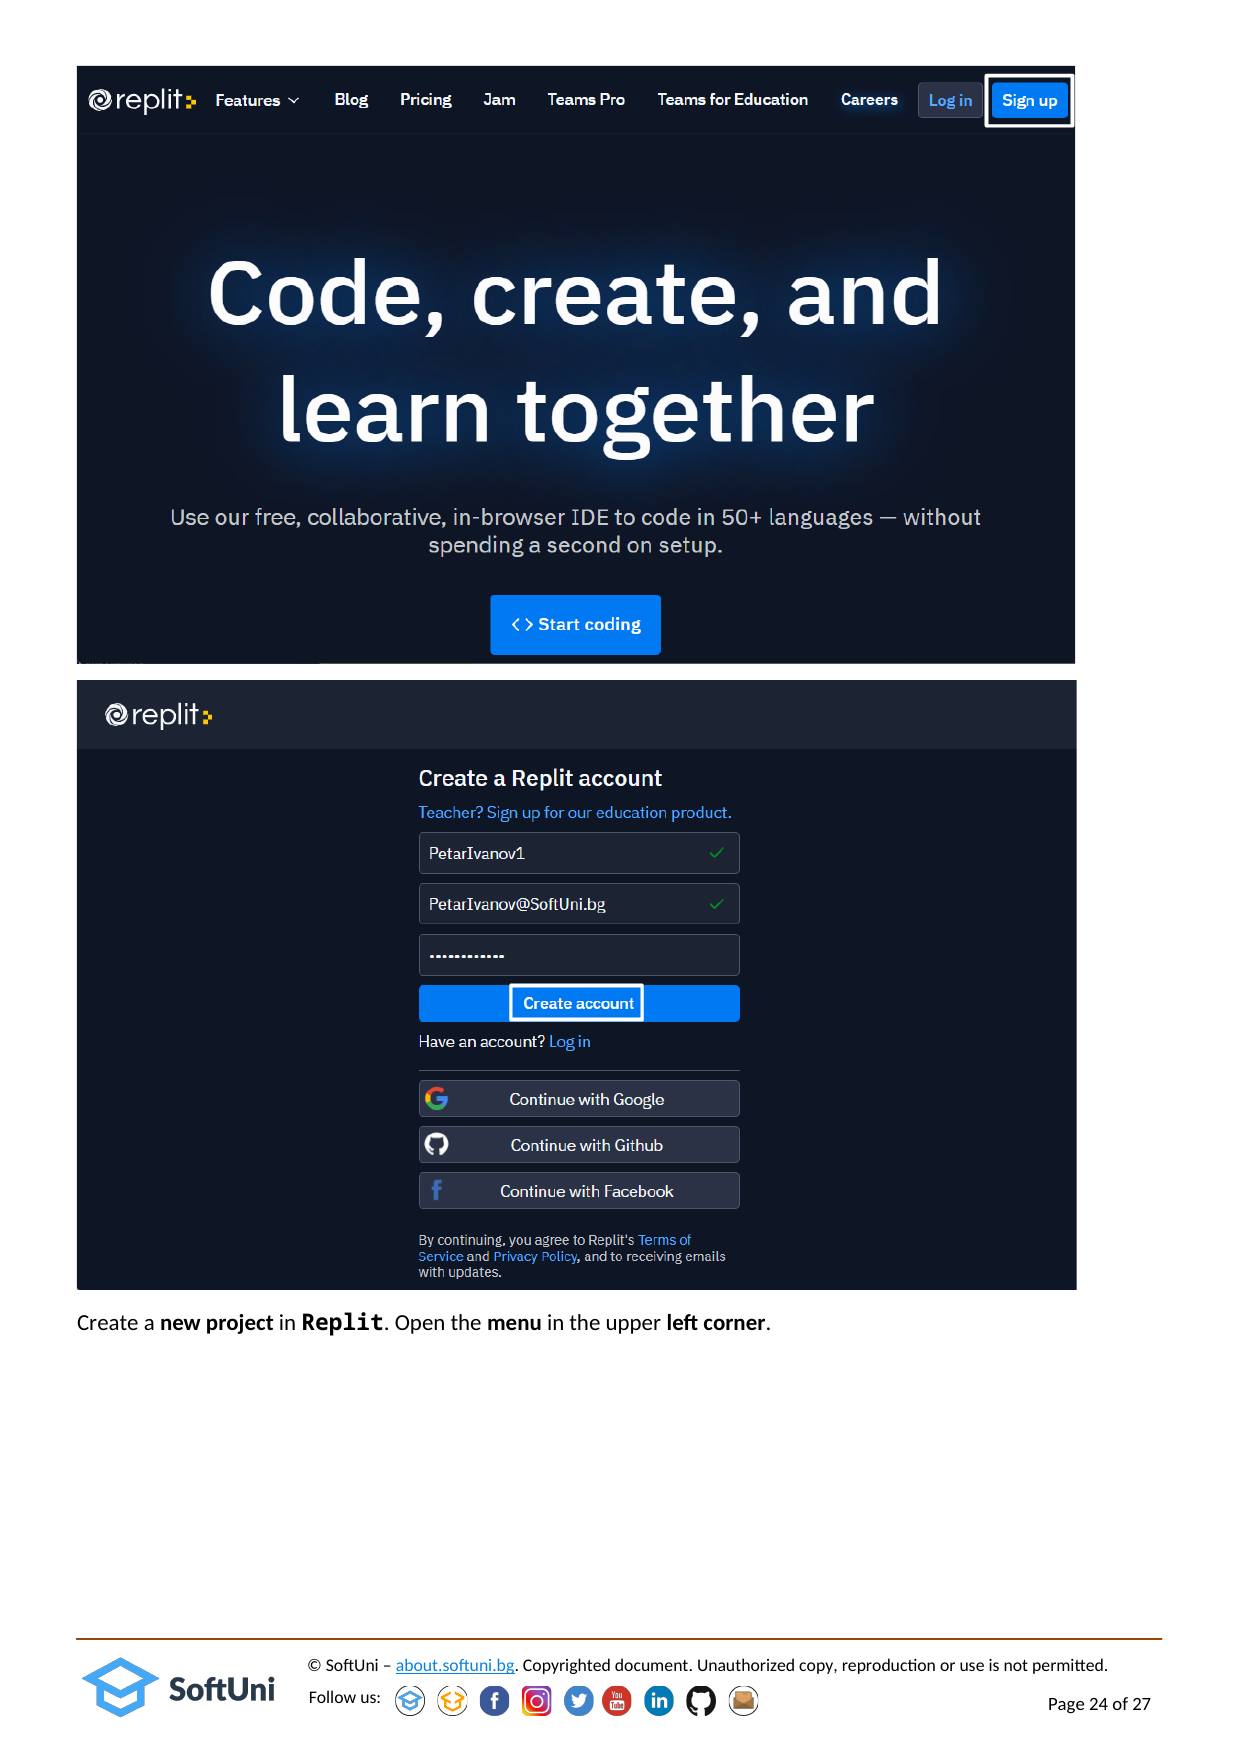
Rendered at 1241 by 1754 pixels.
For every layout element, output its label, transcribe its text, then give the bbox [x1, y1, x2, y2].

picture [479, 1686, 510, 1716]
picture [76, 65, 1076, 664]
picture [686, 1686, 716, 1716]
picture [667, 1686, 674, 1694]
picture [644, 1707, 653, 1716]
text Create a new project in Replit. Open the menu in the upper left corner. [77, 1306, 1163, 1337]
picture [75, 1651, 281, 1723]
picture [728, 1686, 759, 1716]
picture [658, 1698, 667, 1707]
picture [602, 1686, 632, 1716]
picture [437, 1686, 468, 1716]
picture [644, 1686, 651, 1694]
picture [564, 1686, 594, 1716]
picture [76, 680, 1077, 1290]
picture [395, 1686, 425, 1716]
picture [665, 1707, 674, 1716]
picture [522, 1686, 552, 1716]
